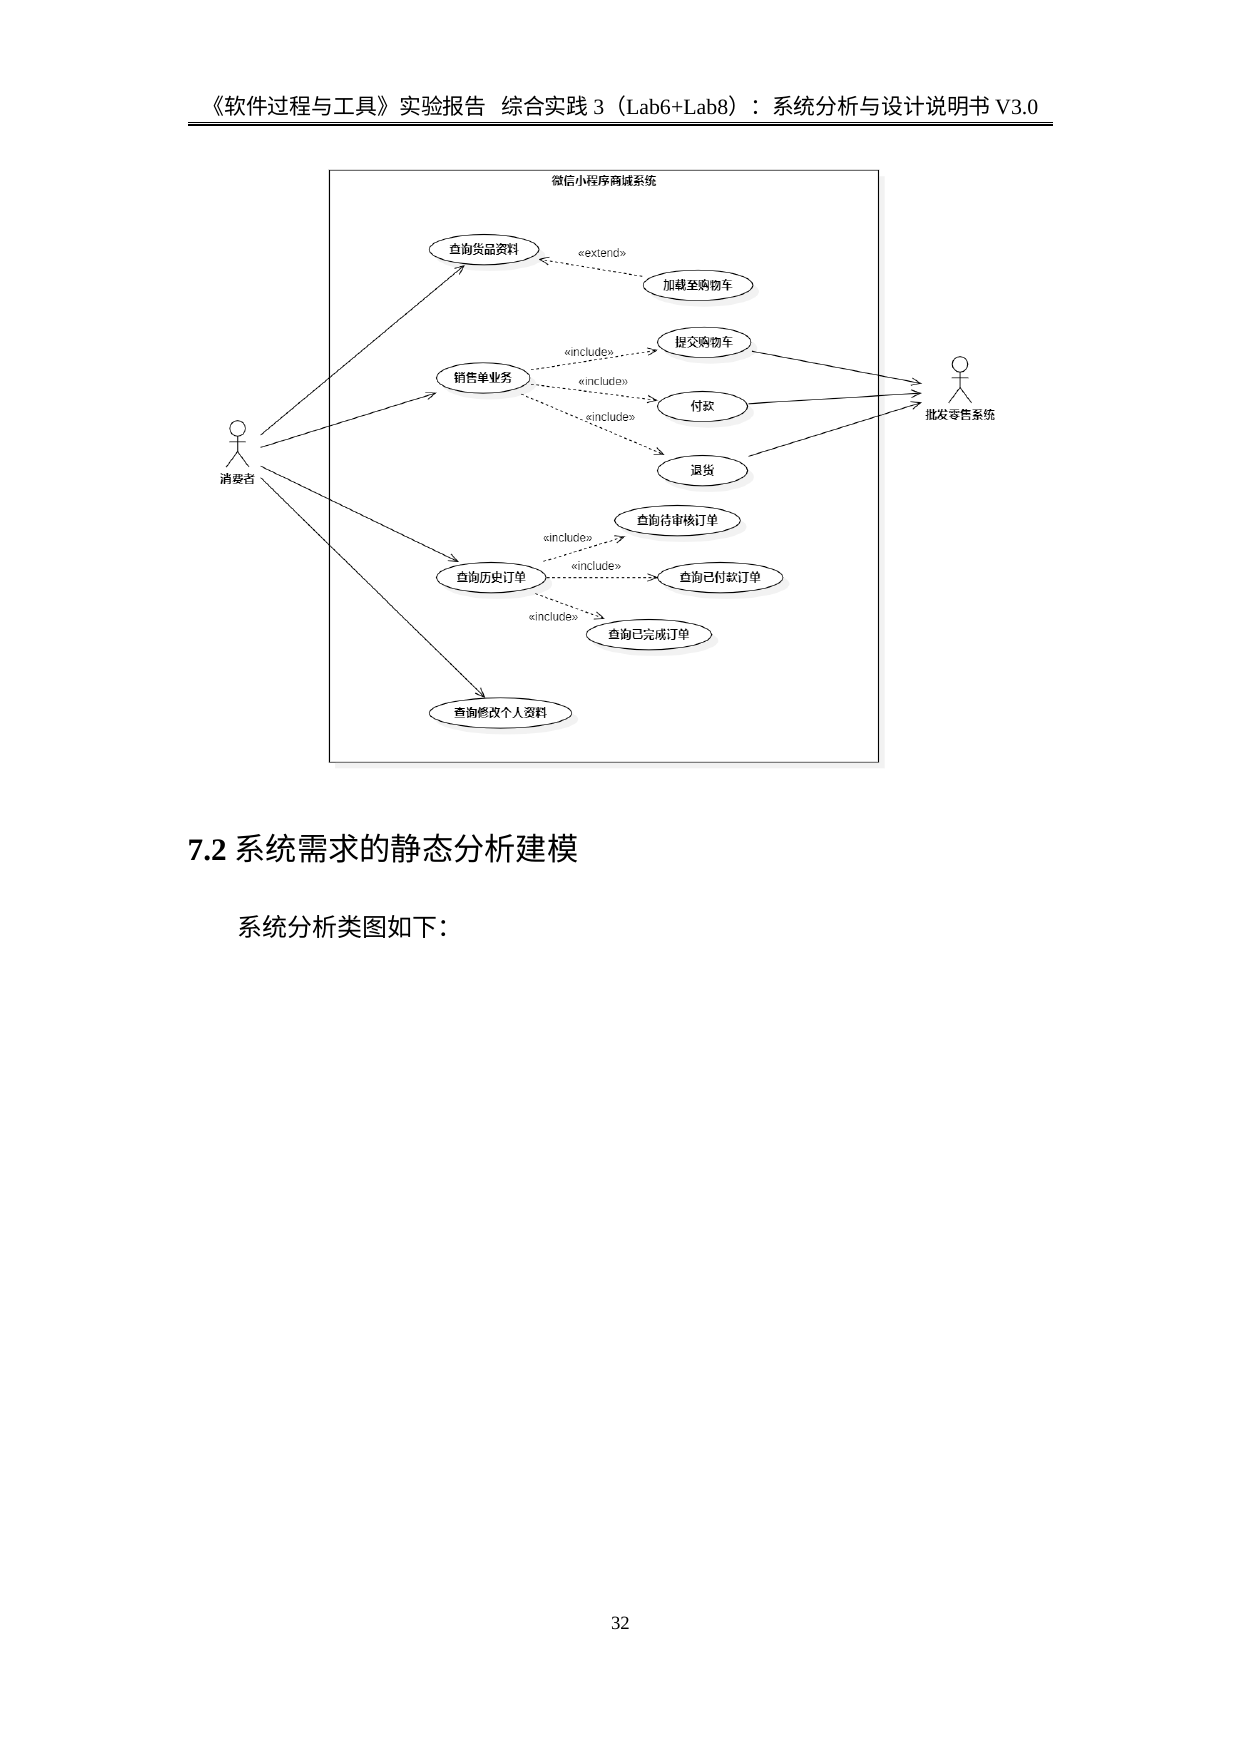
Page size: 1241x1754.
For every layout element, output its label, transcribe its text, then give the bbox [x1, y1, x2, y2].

subtitle 系统需求的静态分析建模 [187, 824, 1053, 870]
text 系统分析类图如下： [187, 893, 1053, 958]
picture [206, 162, 1034, 797]
